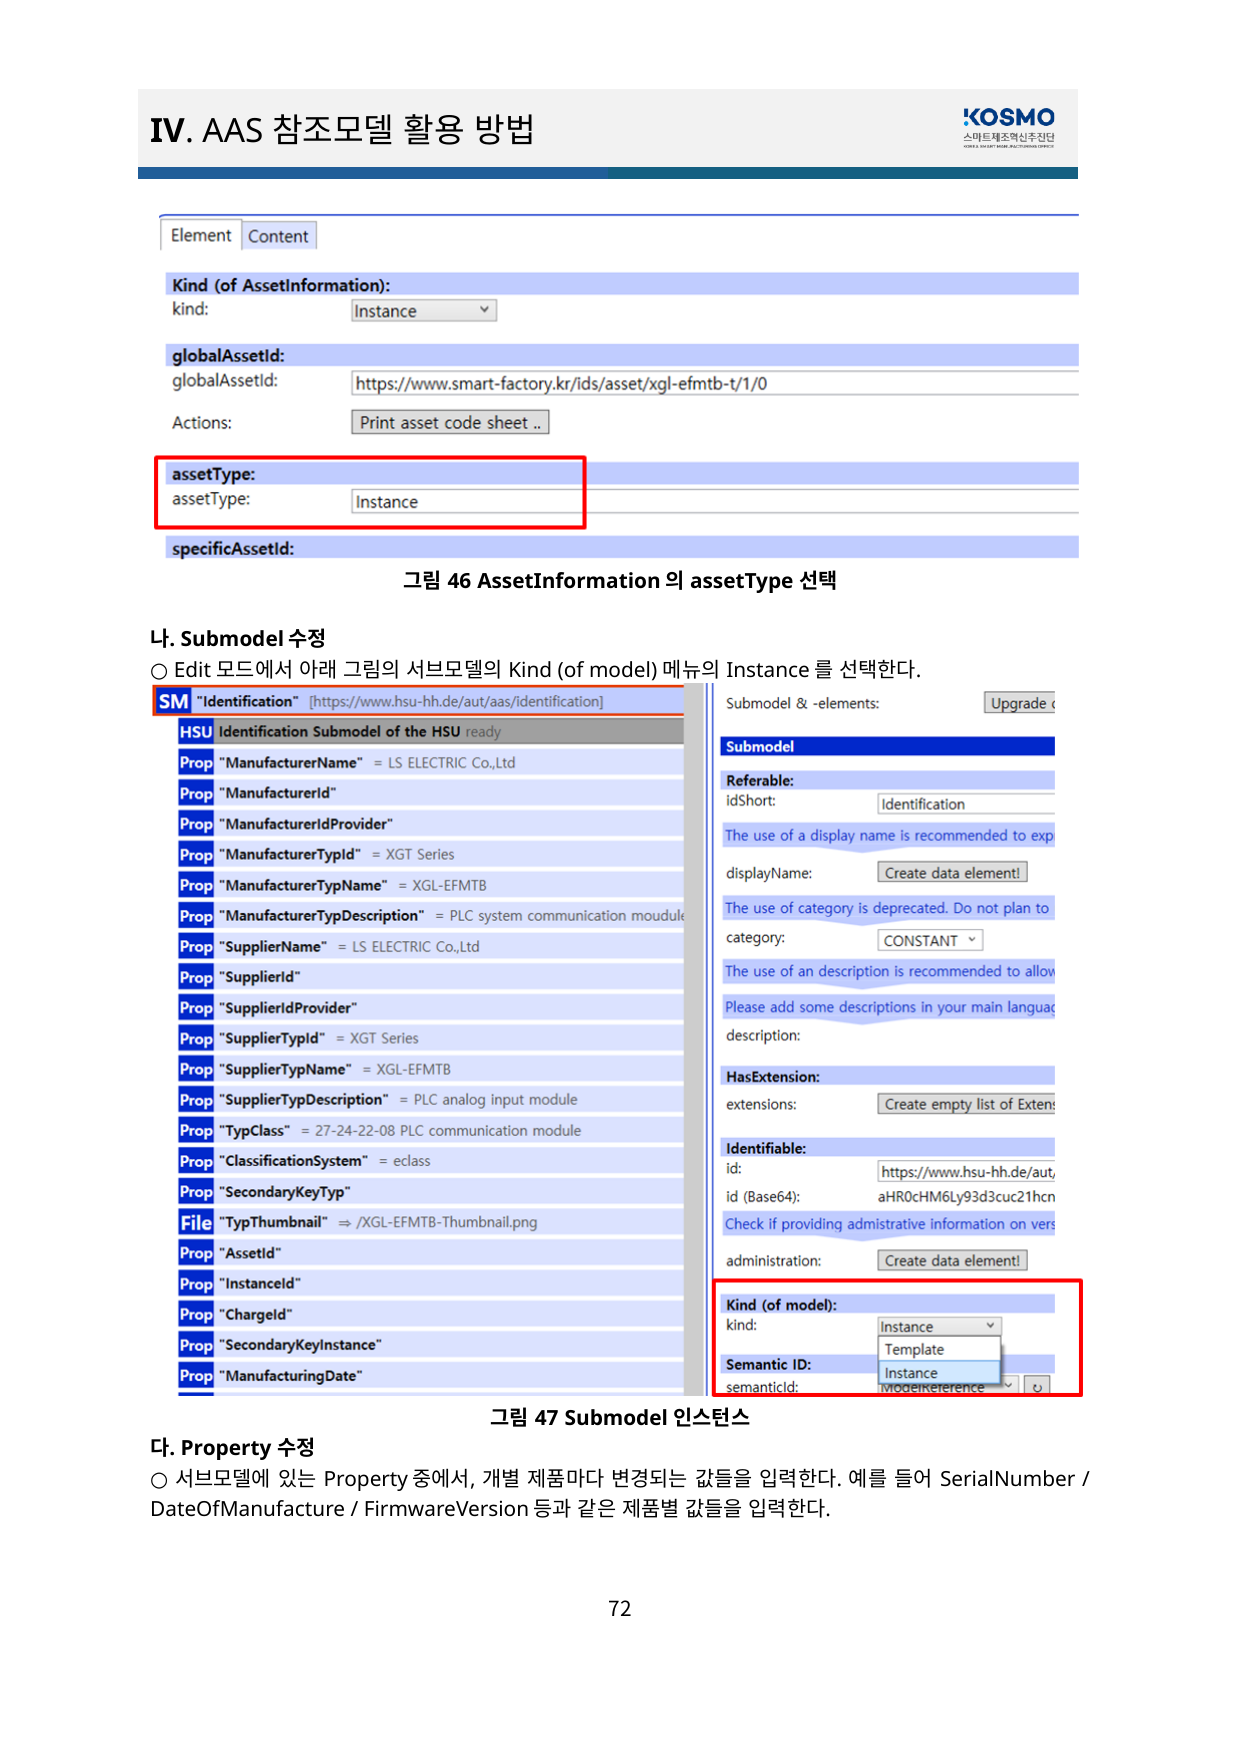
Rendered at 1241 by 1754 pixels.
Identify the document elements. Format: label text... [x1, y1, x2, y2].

picture [150, 683, 1091, 1402]
text 다. Property 수정 [150, 1431, 1090, 1462]
picture [963, 108, 1055, 148]
text ○ 서브모델에 있는 Property중에서, 개별 제품마다 변경되는 값들을 입력한다. 예를 들어 SerialNumber / DateOfManufacture / FirmwareVersion등과 같은 제품별 값들을 입력한다. [150, 1462, 1090, 1522]
picture [150, 207, 1091, 564]
text ○ Edit 모드에서 아래 그림의 서브모델의 Kind (of model) 메뉴의 Instance를 선택한다. [150, 653, 1090, 683]
text 나. Submodel수정 [150, 623, 1090, 653]
